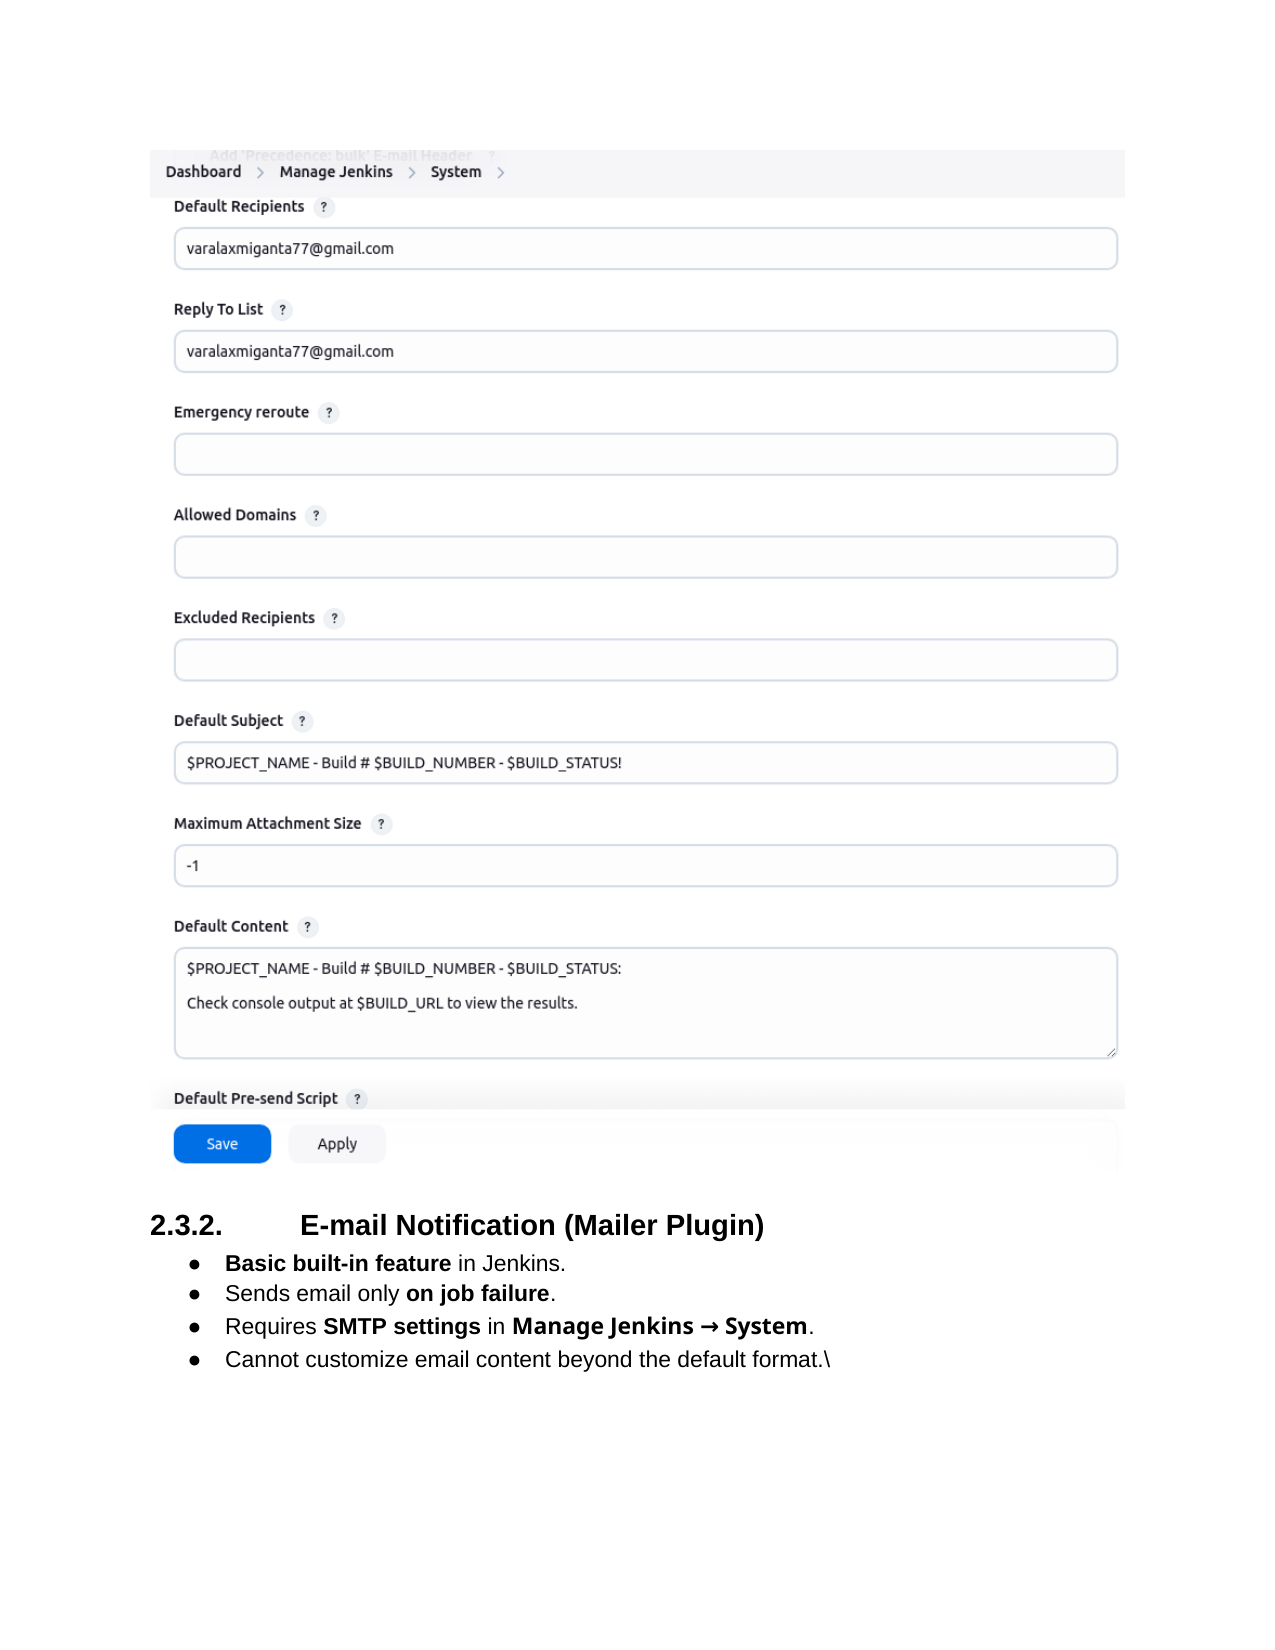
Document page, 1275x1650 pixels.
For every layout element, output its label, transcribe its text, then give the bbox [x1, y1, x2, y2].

list Basic built-in feature in Jenkins. [187, 1250, 1125, 1276]
subtitle 2.3.2. E-mail Notification (Mailer Plugin) [150, 1208, 1125, 1242]
list Sends email only on job failure. [187, 1280, 1125, 1306]
list Cannot customize email content beyond the default format.\ [187, 1346, 1125, 1373]
list Requires SMTP settings in Manage Jenkins → System. [187, 1310, 1125, 1342]
picture [150, 150, 1125, 1171]
